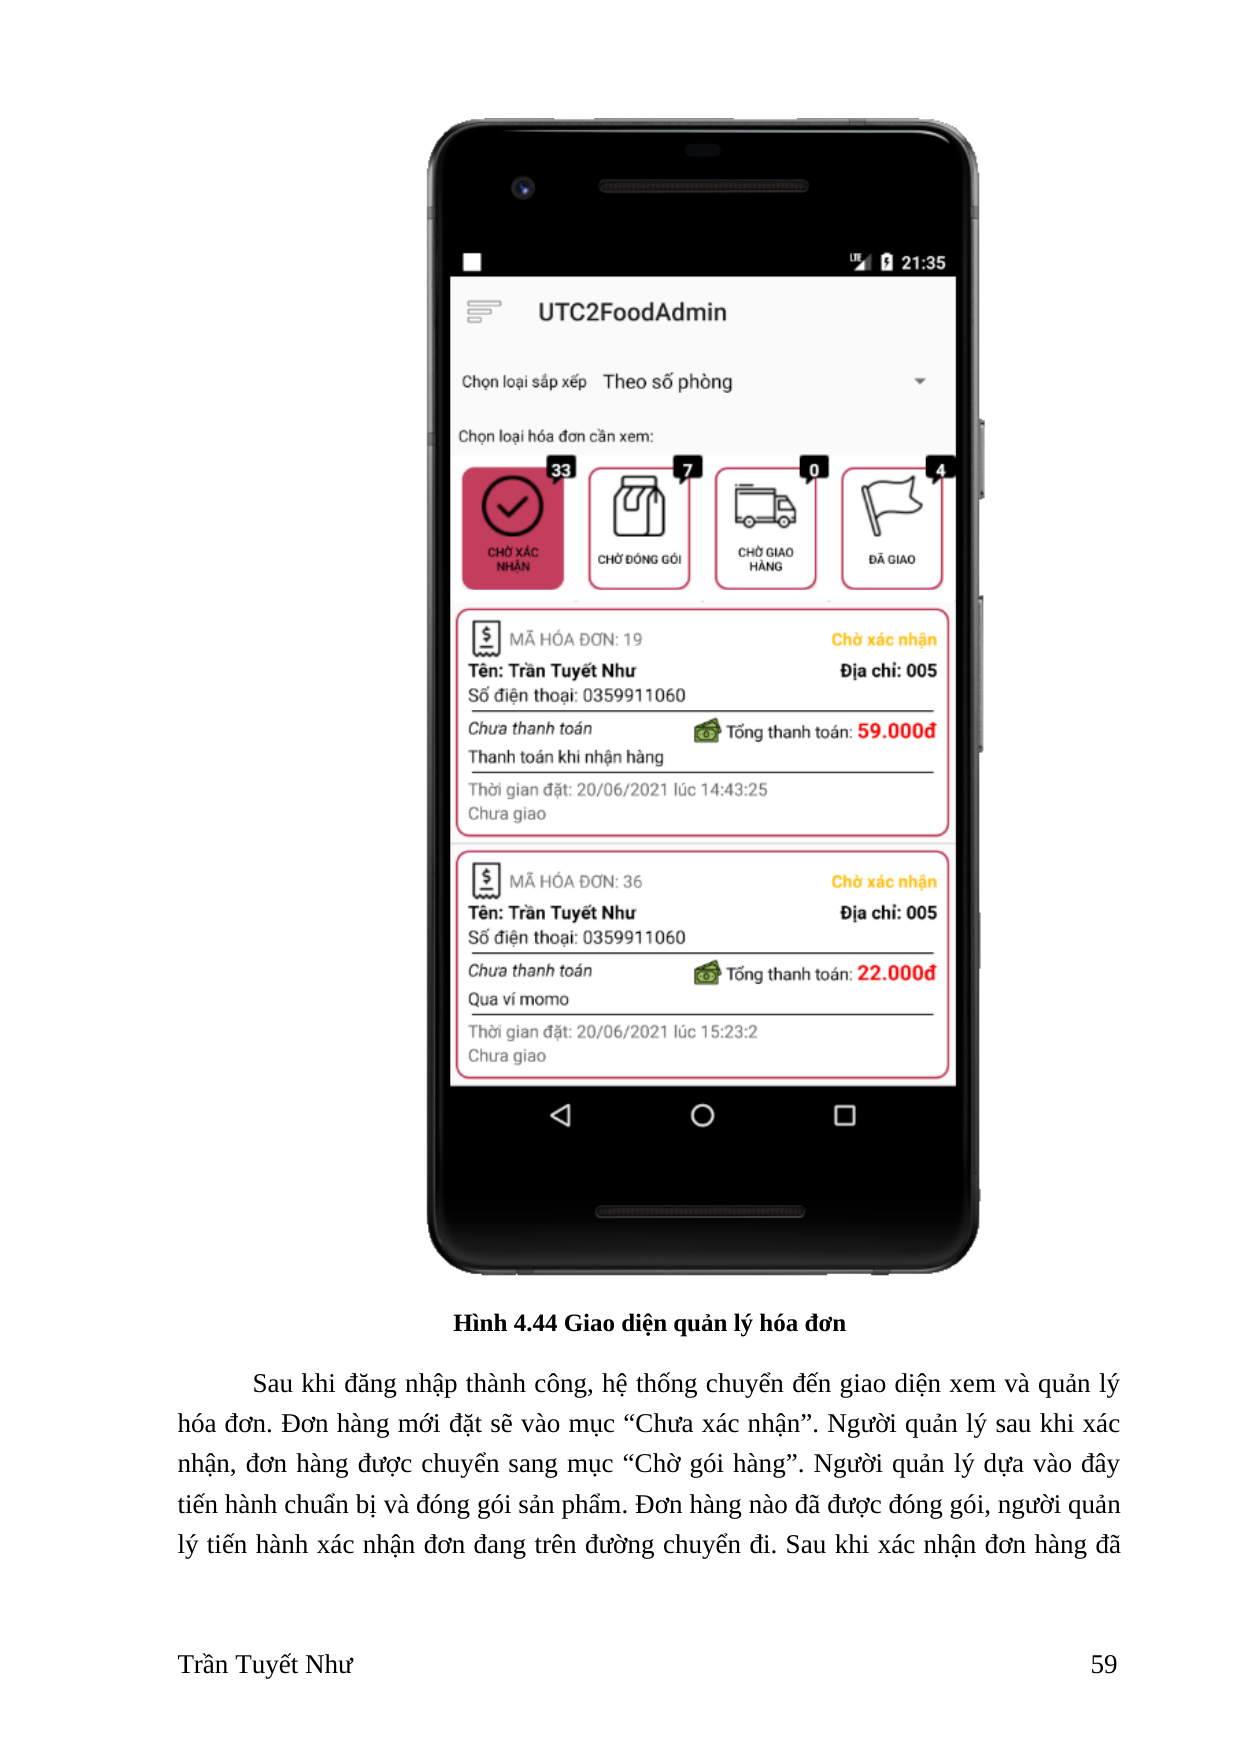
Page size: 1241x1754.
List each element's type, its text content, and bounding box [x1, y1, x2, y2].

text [177, 1367, 1122, 1559]
picture [387, 118, 988, 1300]
